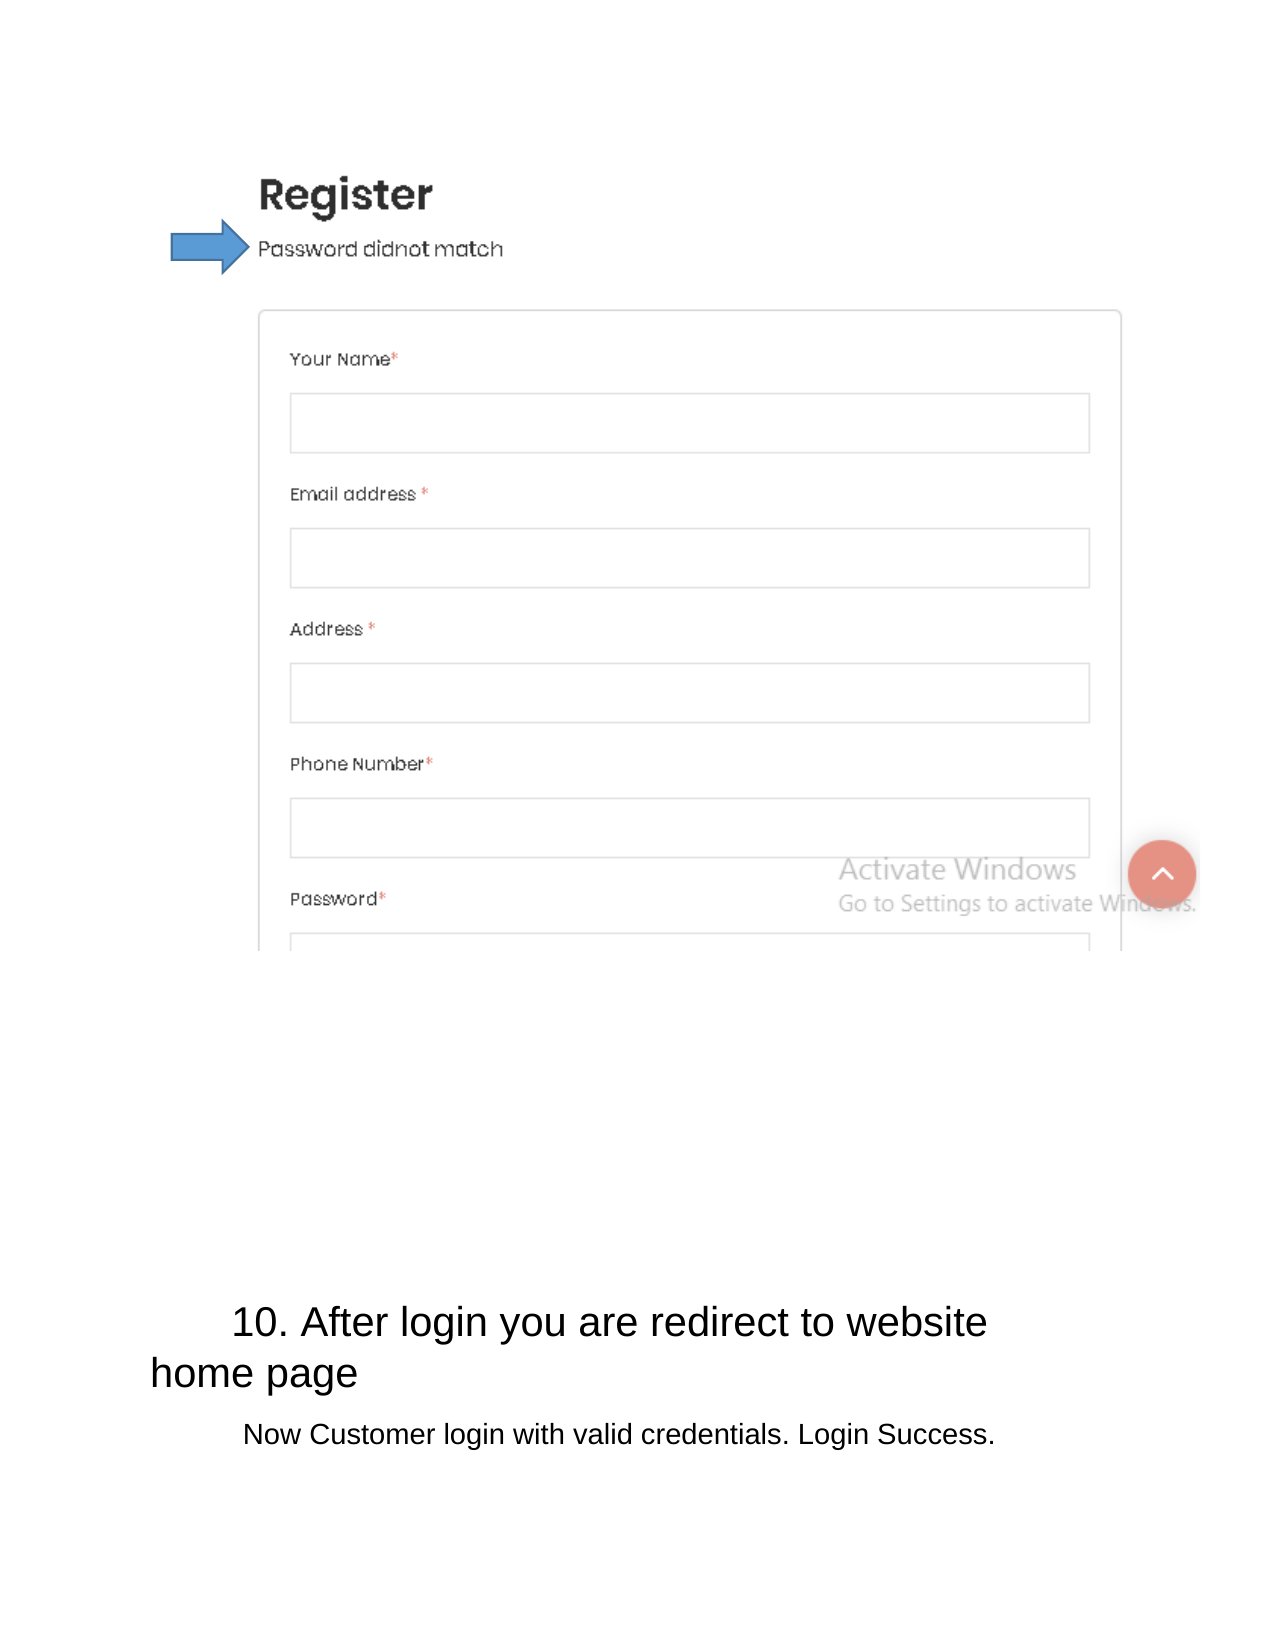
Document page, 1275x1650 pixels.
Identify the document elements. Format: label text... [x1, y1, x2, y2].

text 10. After login you are redirect to website home page [150, 1297, 1125, 1397]
text Now Customer login with valid credentials. Login Success. [150, 1417, 1125, 1451]
picture [225, 150, 1200, 951]
